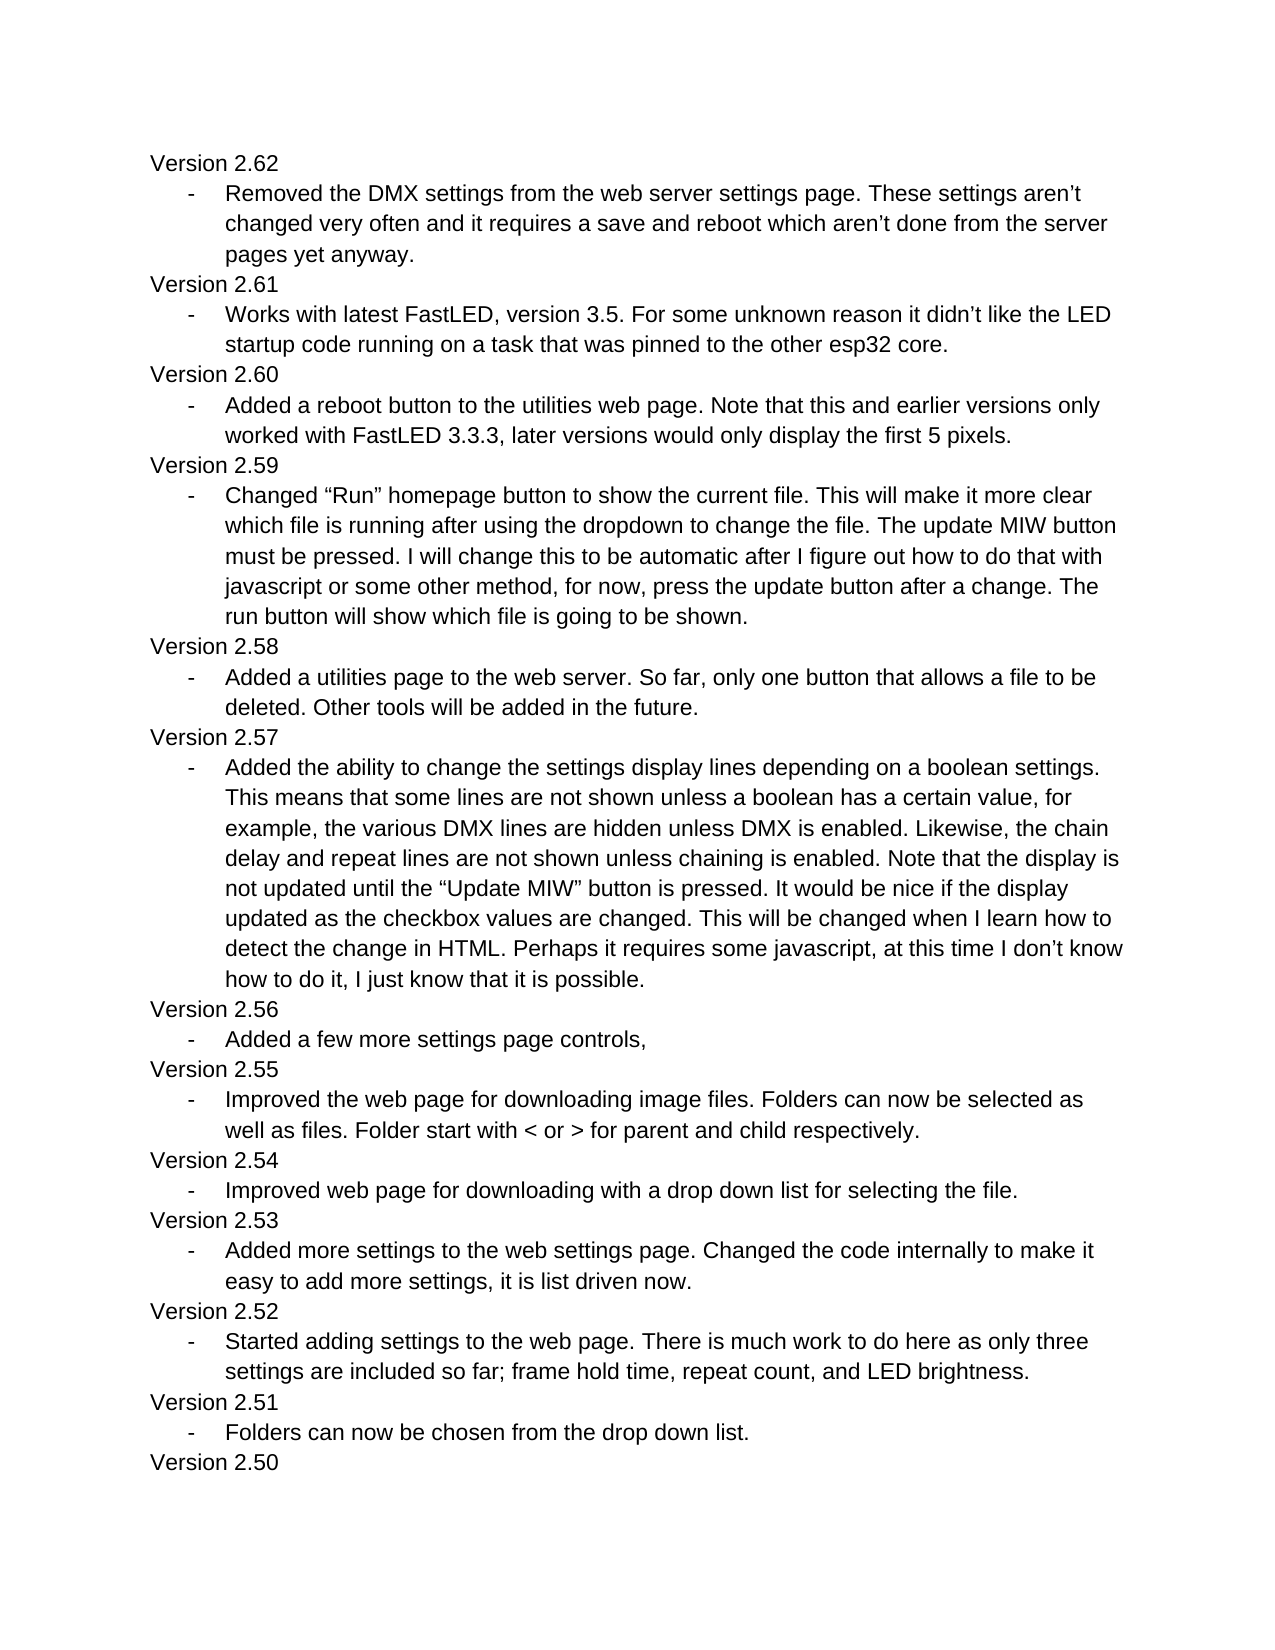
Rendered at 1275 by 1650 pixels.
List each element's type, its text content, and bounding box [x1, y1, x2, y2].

text Version 2.51 [150, 1388, 1125, 1415]
text Version 2.56 [150, 996, 1125, 1022]
list Added a utilities page to the web server. So far, only one button that allows a file to be deleted. Other tools will be added in the future. [187, 663, 1125, 720]
text Version 2.52 [150, 1298, 1125, 1324]
list Added a few more settings page controls, [187, 1026, 1125, 1052]
text Version 2.57 [150, 724, 1125, 750]
list Added the ability to change the settings display lines depending on a boolean settings. This means that some lines are not shown unless a boolean has a certain value, for example, the various DMX lines are hidden unless DMX is enabled. Likewise, the chain delay and repeat lines are not shown unless chaining is enabled. Note that the display is not updated until the “Update MIW” button is pressed. It would be nice if the display updated as the checkbox values are changed. This will be changed when I learn how to detect the change in HTML. Perhaps it requires some javascript, at this time I don’t know how to do it, I just know that it is possible. [187, 754, 1125, 992]
list Works with latest FastLED, version 3.5. For some unknown reason it didn’t like the LED startup code running on a task that was pinned to the other esp32 core. [187, 301, 1125, 358]
list Started adding settings to the web page. There is much work to do here as only three settings are included so far; frame hold time, repeat count, and LED brightness. [187, 1328, 1125, 1385]
list Removed the DMX settings from the web server settings page. These settings aren’t changed very often and it requires a save and reboot which aren’t done from the server pages yet anyway. [187, 180, 1125, 267]
text Version 2.59 [150, 452, 1125, 478]
text Version 2.54 [150, 1147, 1125, 1173]
list Added a reboot button to the utilities web page. Note that this and earlier versions only worked with FastLED 3.3.3, later versions would only display the first 5 pixels. [187, 392, 1125, 448]
text Version 2.58 [150, 633, 1125, 660]
text Version 2.62 [150, 150, 1125, 176]
list Improved web page for downloading with a drop down list for selecting the file. [187, 1177, 1125, 1203]
list Added more settings to the web settings page. Changed the code internally to make it easy to add more settings, it is list driven now. [187, 1237, 1125, 1294]
text Version 2.61 [150, 271, 1125, 297]
list Improved the web page for downloading image files. Folders can now be selected as well as files. Folder start with < or > for parent and child respectively. [187, 1086, 1125, 1143]
list Folders can now be chosen from the drop down list. [187, 1419, 1125, 1445]
text Version 2.50 [150, 1449, 1125, 1475]
text Version 2.55 [150, 1056, 1125, 1083]
list Changed “Run” homepage button to show the current file. This will make it more clear which file is running after using the dropdown to change the file. The update MIW button must be pressed. I will change this to be automatic after I figure out how to do that with javascript or some other method, for now, press the update button after a change. The run button will show which file is going to be shown. [187, 482, 1125, 629]
text Version 2.53 [150, 1207, 1125, 1234]
text Version 2.60 [150, 361, 1125, 388]
